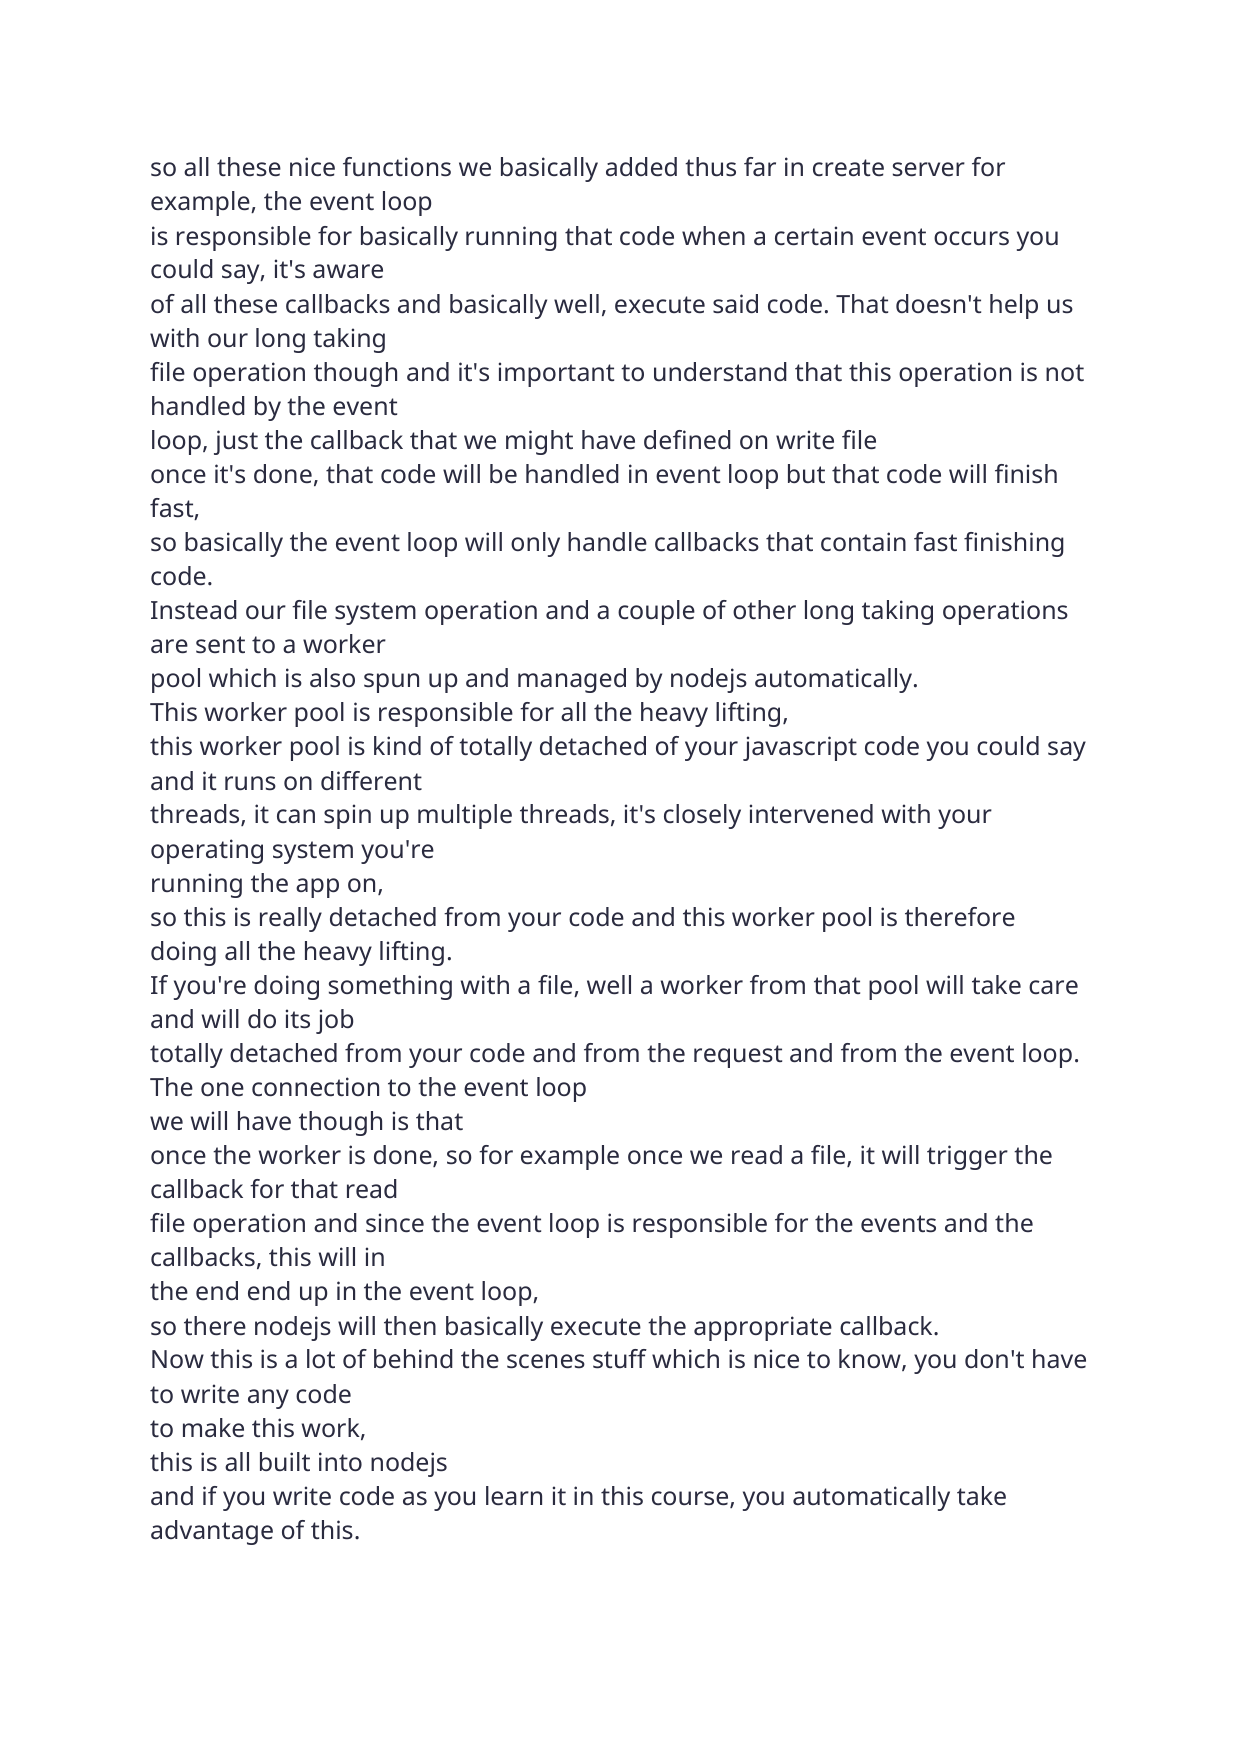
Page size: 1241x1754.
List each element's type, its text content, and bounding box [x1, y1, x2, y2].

text is responsible for basically running that code when a certain event occurs you could say, it's aware [150, 218, 1090, 286]
text running the app on, [150, 865, 1090, 899]
text once it's done, that code will be handled in event loop but that code will finish fast, [150, 457, 1090, 525]
text totally detached from your code and from the request and from the event loop. The one connection to the event loop [150, 1036, 1090, 1104]
text file operation and since the event loop is responsible for the events and the callbacks, this will in [150, 1206, 1090, 1274]
text so there nodejs will then basically execute the appropriate callback. [150, 1308, 1090, 1342]
text so this is really detached from your code and this worker pool is therefore doing all the heavy lifting. [150, 899, 1090, 967]
text this is all built into nodejs [150, 1444, 1090, 1478]
text so basically the event loop will only handle callbacks that contain fast finishing code. [150, 525, 1090, 593]
text of all these callbacks and basically well, execute said code. That doesn't help us with our long taking [150, 286, 1090, 354]
text pool which is also spun up and managed by nodejs automatically. [150, 661, 1090, 695]
text so all these nice functions we basically added thus far in create server for example, the event loop [150, 150, 1090, 218]
text the end end up in the event loop, [150, 1274, 1090, 1308]
text This worker pool is responsible for all the heavy lifting, [150, 695, 1090, 729]
text Instead our file system operation and a couple of other long taking operations are sent to a worker [150, 593, 1090, 661]
text If you're doing something with a file, well a worker from that pool will take care and will do its job [150, 967, 1090, 1036]
text Now this is a lot of behind the scenes stuff which is nice to know, you don't have to write any code [150, 1342, 1090, 1410]
text and if you write code as you learn it in this course, you automatically take advantage of this. [150, 1478, 1090, 1547]
text file operation though and it's important to understand that this operation is not handled by the event [150, 354, 1090, 422]
text to make this work, [150, 1410, 1090, 1444]
text this worker pool is kind of totally detached of your javascript code you could say and it runs on different [150, 729, 1090, 797]
text we will have though is that [150, 1104, 1090, 1138]
text threads, it can spin up multiple threads, it's closely intervened with your operating system you're [150, 797, 1090, 865]
text once the worker is done, so for example once we read a file, it will trigger the callback for that read [150, 1138, 1090, 1206]
text loop, just the callback that we might have defined on write file [150, 422, 1090, 457]
